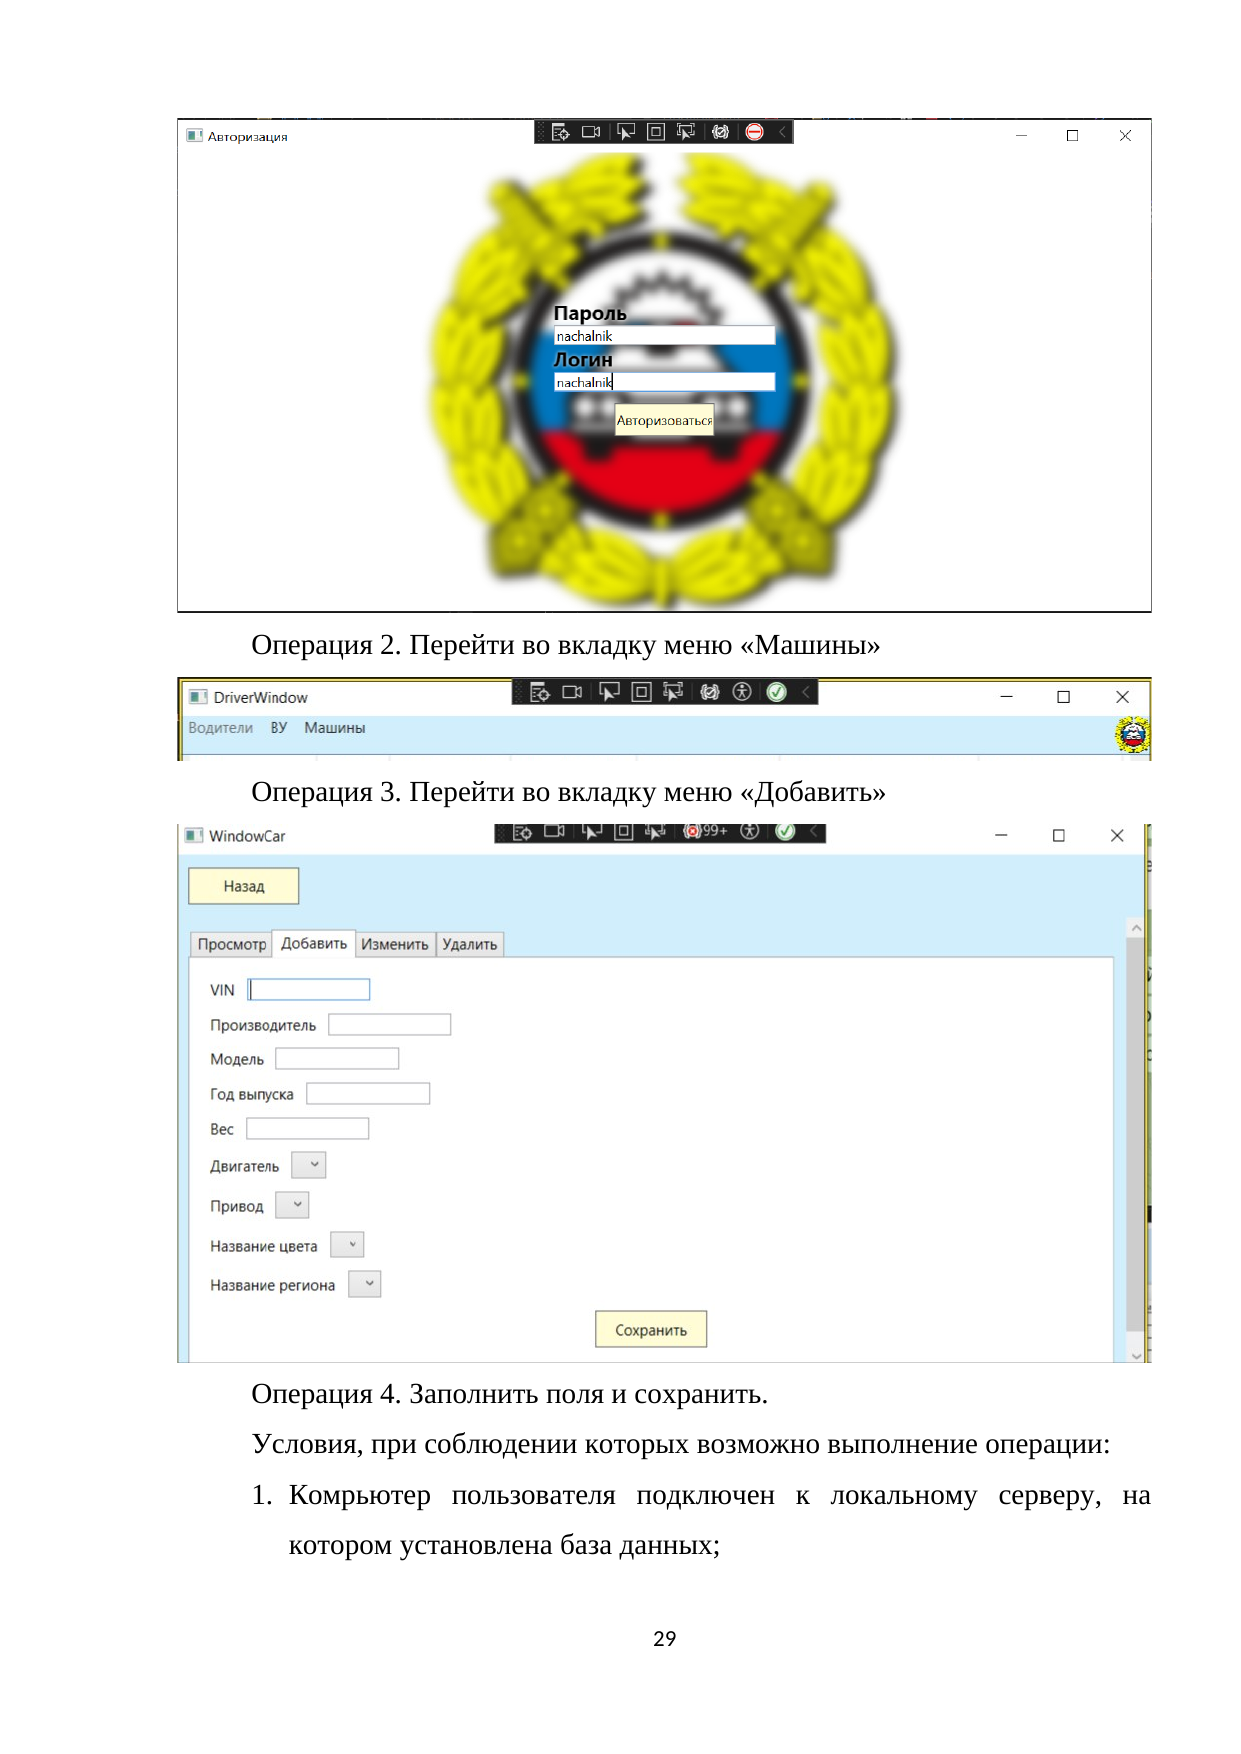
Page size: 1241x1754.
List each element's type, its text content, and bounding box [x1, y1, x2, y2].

list Комрьютер пользователя подключен к локальному серверу, на котором установлена база данных; [251, 1477, 1152, 1561]
text Условия, при соблюдении которых возможно выполнение операции: [177, 1427, 1152, 1460]
text Операция 4. Заполнить поля и сохранить. [177, 1376, 1152, 1410]
picture [177, 677, 1152, 761]
text Операция 3. Перейти во вкладку меню «Добавить» [177, 774, 1152, 808]
picture [177, 118, 1152, 613]
text Операция 2. Перейти во вкладку меню «Машины» [177, 627, 1152, 660]
picture [177, 824, 1152, 1363]
